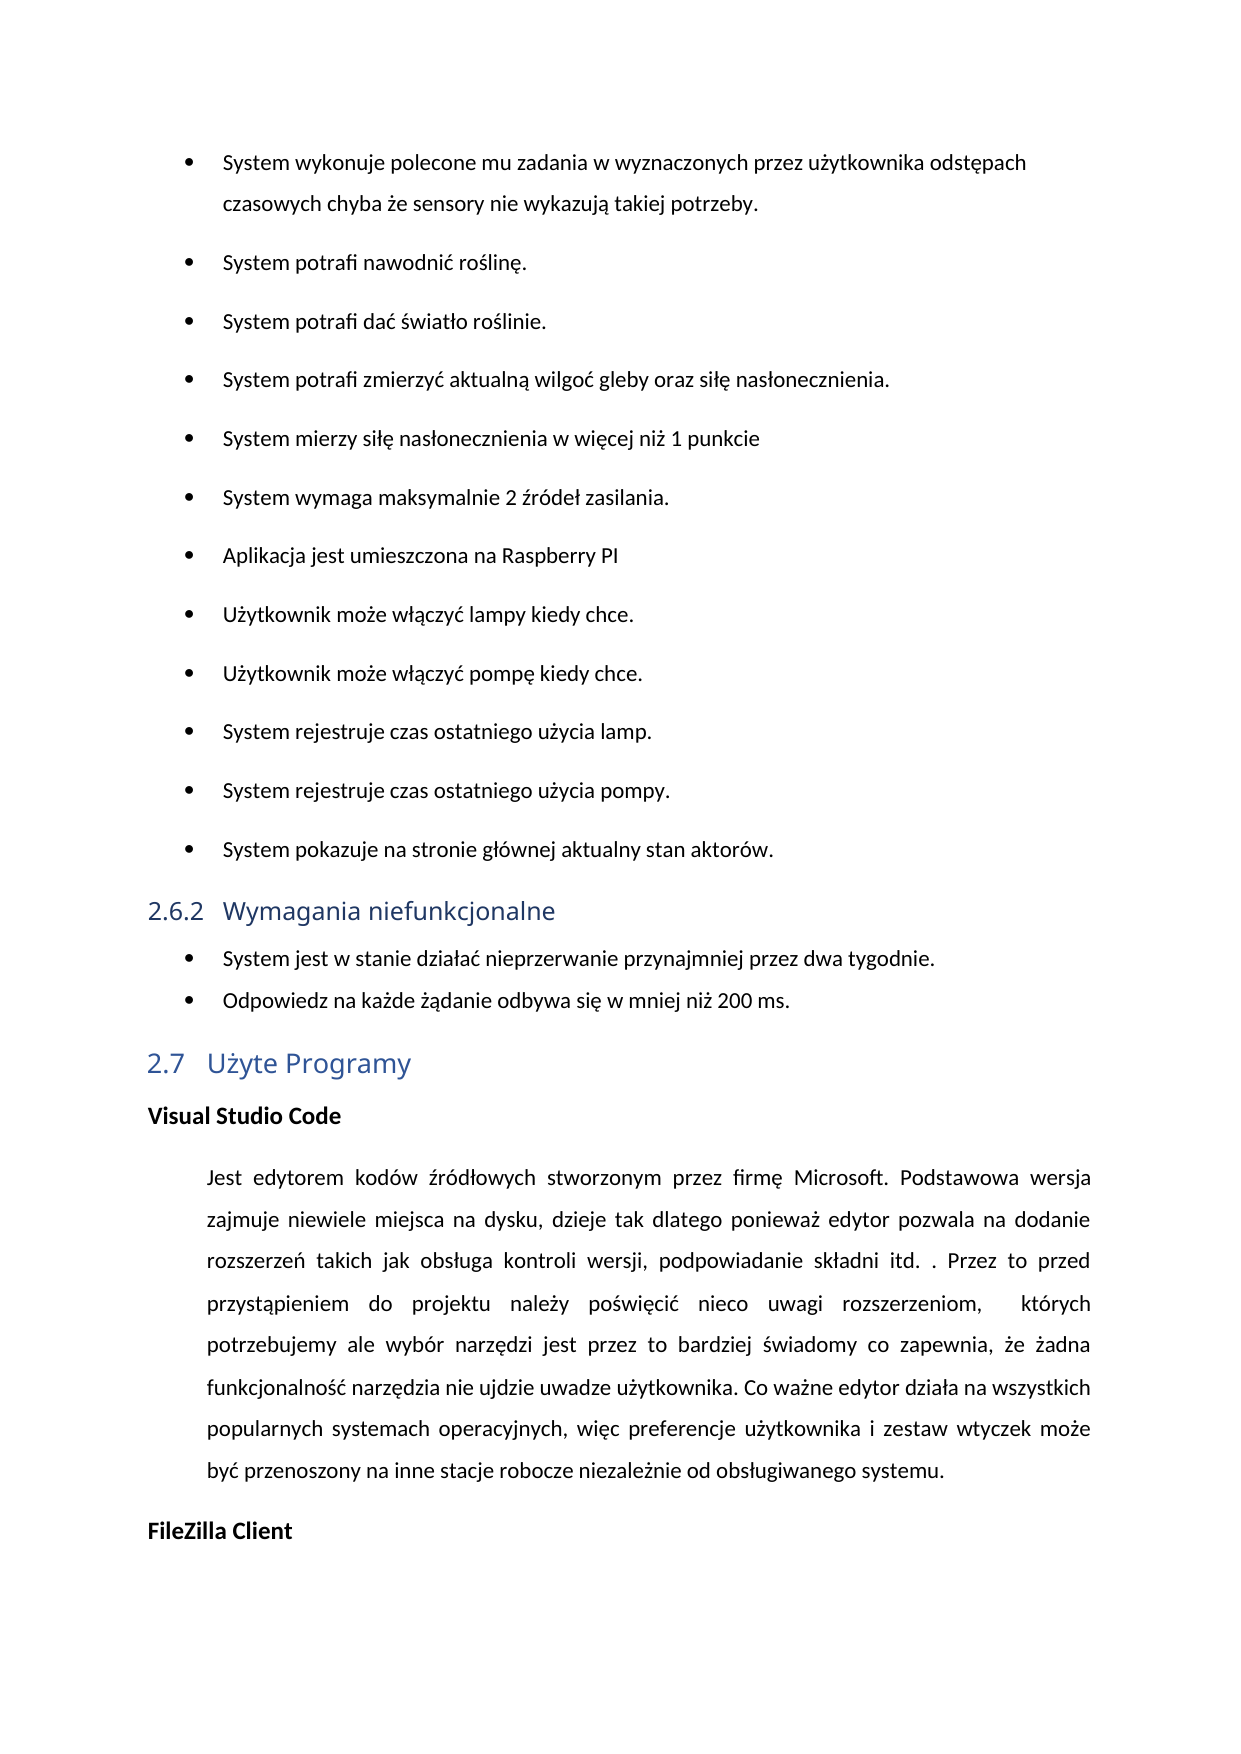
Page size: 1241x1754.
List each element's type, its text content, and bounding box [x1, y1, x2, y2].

list Aplikacja jest umieszczona na Raspberry PI [185, 541, 1093, 569]
subtitle Użyte Programy [147, 1045, 1093, 1082]
list System wymaga maksymalnie 2 źródeł zasilania. [185, 483, 1093, 511]
list Użytkownik może włączyć pompę kiedy chce. [185, 659, 1093, 687]
list System jest w stanie działać nieprzerwanie przynajmniej przez dwa tygodnie. [185, 944, 1093, 972]
subtitle Wymagania niefunkcjonalne [148, 893, 1093, 927]
list System pokazuje na stronie głównej aktualny stan aktorów. [185, 835, 1093, 863]
text Visual Studio Code [148, 1100, 1093, 1131]
text FileZilla Client [148, 1515, 1093, 1546]
list System potrafi dać światło roślinie. [185, 307, 1093, 335]
list Odpowiedz na każde żądanie odbywa się w mniej niż 200 ms. [185, 986, 1093, 1014]
list System mierzy siłę nasłonecznienia w więcej niż 1 punkcie [185, 424, 1093, 452]
list Użytkownik może włączyć lampy kiedy chce. [185, 600, 1093, 628]
text Jest edytorem kodów źródłowych stworzonym przez firmę Microsoft. Podstawowa wersja zajmuje niewiele miejsca na dysku, dzieje tak dlatego ponieważ edytor pozwala na dodanie rozszerzeń takich jak obsługa kontroli wersji, podpowiadanie składni itd. . Przez to przed przystąpieniem do projektu należy poświęcić nieco uwagi rozszerzeniom, których potrzebujemy ale wybór narzędzi jest przez to bardziej świadomy co zapewnia, że żadna funkcjonalność narzędzia nie ujdzie uwadze użytkownika. Co ważne edytor działa na wszystkich popularnych systemach operacyjnych, więc preferencje użytkownika i zestaw wtyczek może być przenoszony na inne stacje robocze niezależnie od obsługiwanego systemu. [207, 1163, 1093, 1484]
list System potrafi zmierzyć aktualną wilgoć gleby oraz siłę nasłonecznienia. [185, 366, 1093, 393]
list System wykonuje polecone mu zadania w wyznaczonych przez użytkownika odstępach czasowych chyba że sensory nie wykazują takiej potrzeby. [185, 148, 1093, 218]
list System rejestruje czas ostatniego użycia pompy. [185, 776, 1093, 804]
list System rejestruje czas ostatniego użycia lamp. [185, 717, 1093, 745]
list System potrafi nawodnić roślinę. [185, 248, 1093, 276]
